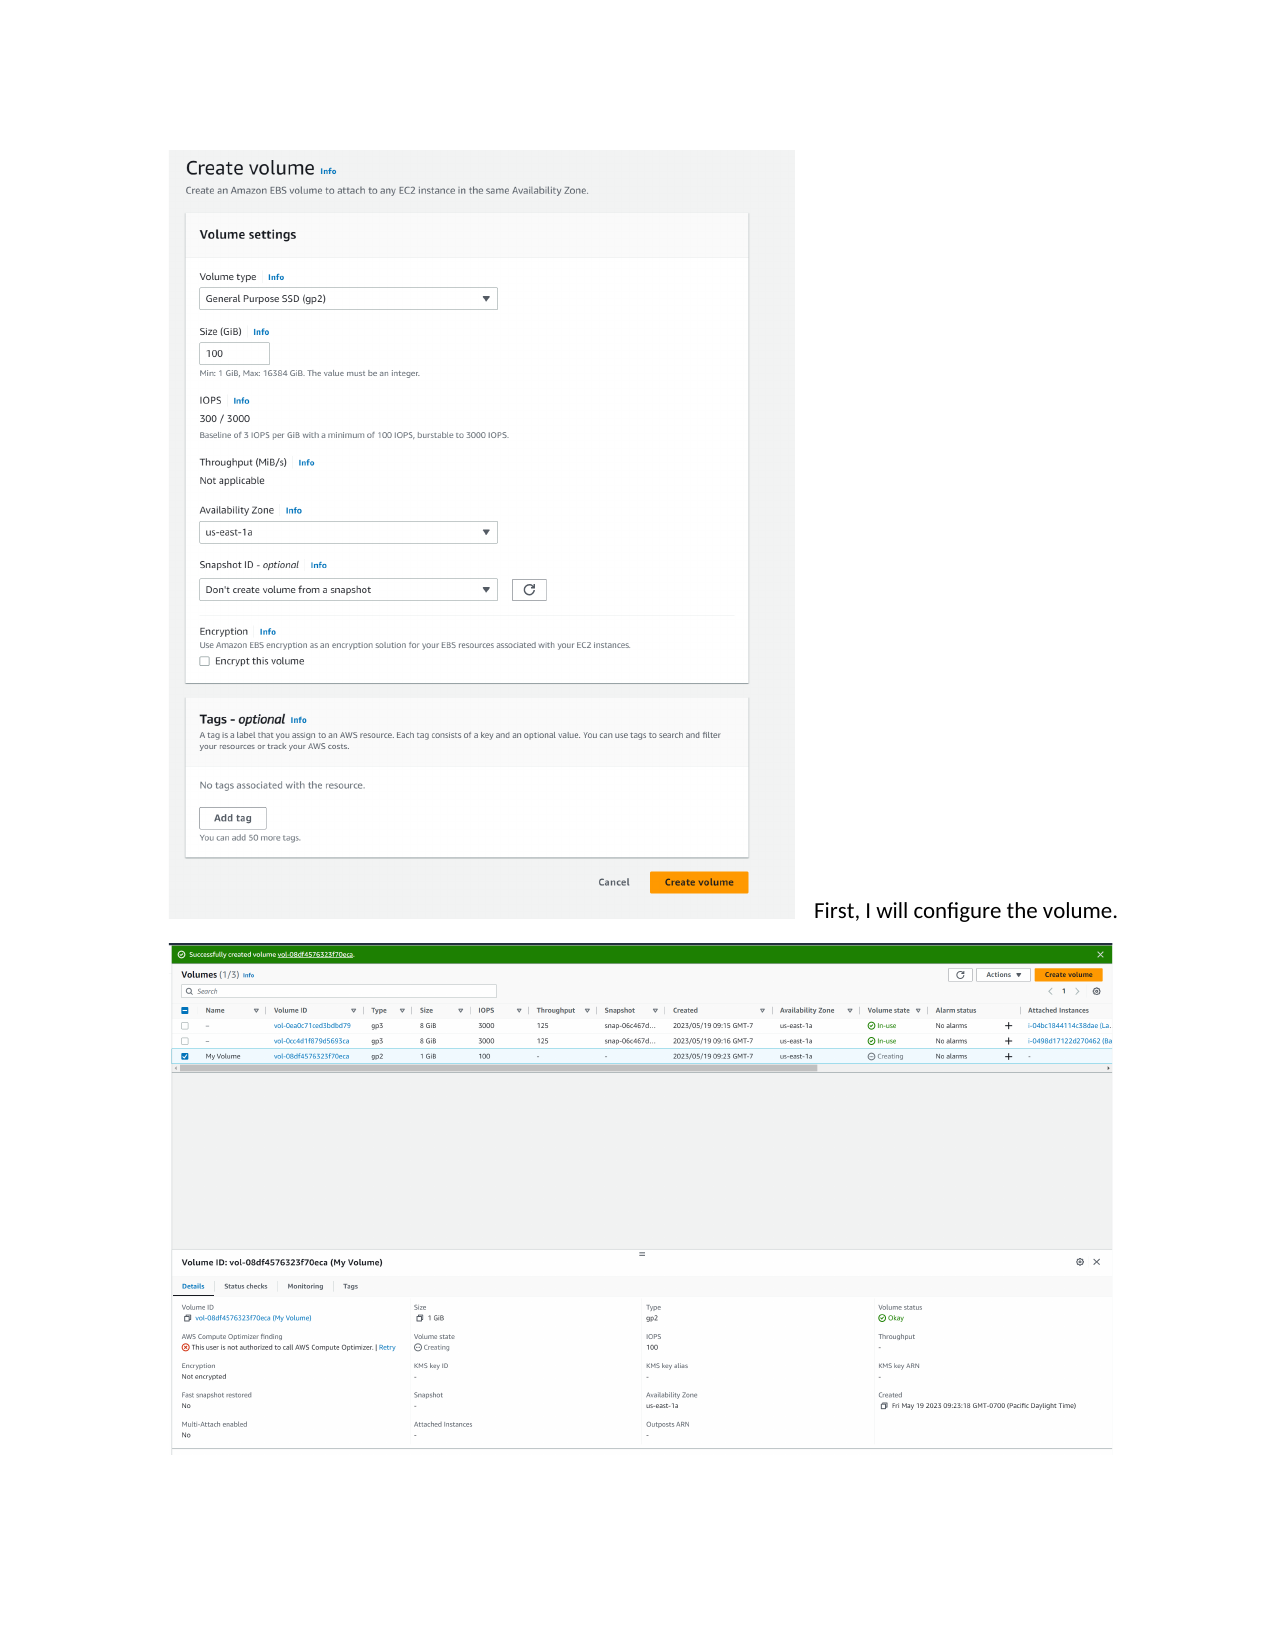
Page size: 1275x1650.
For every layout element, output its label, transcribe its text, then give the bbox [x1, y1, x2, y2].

text First, I will configure the volume. [150, 150, 1125, 924]
